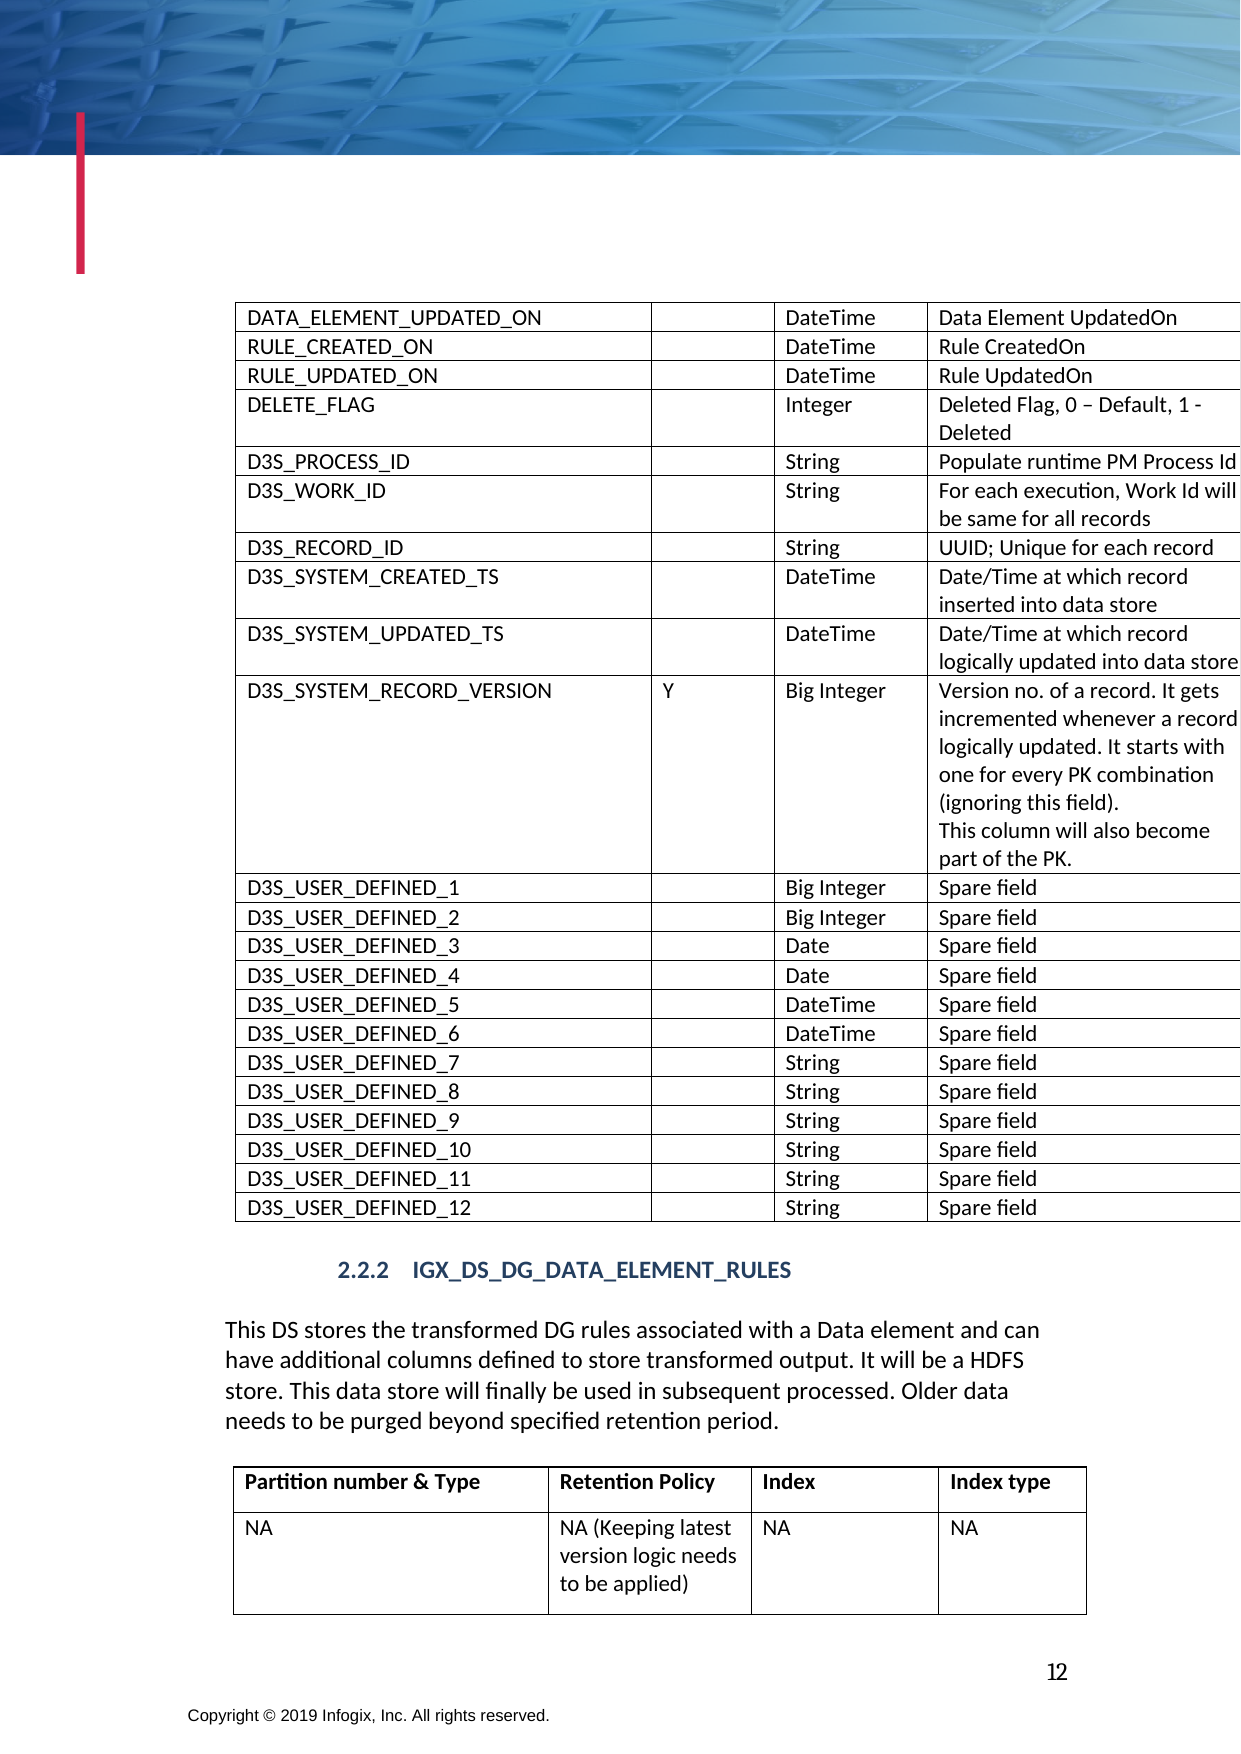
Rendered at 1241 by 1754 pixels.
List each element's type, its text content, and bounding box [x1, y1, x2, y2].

table_cell DateTime [775, 332, 927, 360]
picture [0, 0, 1241, 302]
table_cell DateTime [775, 619, 927, 675]
table_cell RULE_UPDATED_ON [236, 361, 651, 389]
table_cell D3S_USER_DEFINED_9 [236, 1106, 651, 1134]
table_cell Date/Time at which record inserted into data store [928, 562, 1240, 618]
table_cell D3S_USER_DEFINED_6 [236, 1019, 651, 1047]
table_cell Spare field [928, 1019, 1240, 1047]
table_cell String [775, 1048, 927, 1076]
table_cell D3S_PROCESS_ID [236, 447, 651, 475]
table_cell D3S_USER_DEFINED_11 [236, 1164, 651, 1192]
table_cell D3S_RECORD_ID [236, 533, 651, 561]
table_cell D3S_USER_DEFINED_12 [236, 1193, 651, 1221]
table_cell Spare field [928, 1193, 1240, 1221]
table_cell NA [234, 1513, 548, 1614]
table_cell Spare field [928, 1077, 1240, 1105]
table_cell Rule UpdatedOn [928, 361, 1240, 389]
table_cell D3S_USER_DEFINED_2 [236, 903, 651, 931]
table_cell DateTime [775, 562, 927, 618]
table_cell D3S_USER_DEFINED_5 [236, 990, 651, 1018]
table_cell D3S_USER_DEFINED_8 [236, 1077, 651, 1105]
table_header Index [752, 1468, 938, 1512]
table_cell NA (Keeping latest version logic needs to be applied) [549, 1513, 751, 1614]
table_cell DATA_ELEMENT_UPDATED_ON [236, 303, 651, 331]
table_cell [652, 447, 774, 475]
table_cell [652, 990, 774, 1018]
table_cell Spare field [928, 903, 1240, 931]
table_cell D3S_USER_DEFINED_7 [236, 1048, 651, 1076]
table_cell [652, 361, 774, 389]
table_cell Data Element UpdatedOn [928, 303, 1240, 331]
table_cell [652, 961, 774, 989]
text This DS stores the transformed DG rules associated with a Data element and can have additional columns defined to store transformed output. It will be a HDFS store. This data store will finally be used in subsequent processed. Older data needs to be purged beyond specified retention period. [225, 1314, 1068, 1436]
table_cell D3S_USER_DEFINED_3 [236, 932, 651, 960]
table_cell D3S_USER_DEFINED_10 [236, 1135, 651, 1163]
table_cell [652, 1135, 774, 1163]
table_cell DateTime [775, 361, 927, 389]
table_header Index type [939, 1468, 1086, 1512]
table_cell String [775, 476, 927, 532]
table_cell Spare field [928, 1135, 1240, 1163]
table_cell D3S_SYSTEM_RECORD_VERSION [236, 676, 651, 872]
table_cell UUID; Unique for each record [928, 533, 1240, 561]
table_cell DateTime [775, 303, 927, 331]
table_cell Version no. of a record. It gets incremented whenever a record logically updated. It starts with one for every PK combination (ignoring this field). This column will also become part of the PK. [928, 676, 1240, 872]
table_cell [652, 903, 774, 931]
table_cell String [775, 1106, 927, 1134]
table_cell D3S_USER_DEFINED_1 [236, 874, 651, 902]
table_cell D3S_WORK_ID [236, 476, 651, 532]
table_cell Integer [775, 390, 927, 446]
table_cell [652, 303, 774, 331]
table_cell For each execution, Work Id will be same for all records [928, 476, 1240, 532]
table_cell Y [652, 676, 774, 872]
table_cell Spare field [928, 1106, 1240, 1134]
table_cell [652, 533, 774, 561]
table_cell D3S_SYSTEM_CREATED_TS [236, 562, 651, 618]
table_cell [652, 1077, 774, 1105]
subtitle IGX_DS_DG_DATA_ELEMENT_RULES [337, 1254, 1068, 1285]
table_cell Rule CreatedOn [928, 332, 1240, 360]
table_cell DateTime [775, 990, 927, 1018]
table_cell Big Integer [775, 676, 927, 872]
table_cell [652, 1048, 774, 1076]
table_cell NA [939, 1513, 1086, 1614]
table_cell [652, 1106, 774, 1134]
table_cell [652, 562, 774, 618]
table_cell [652, 932, 774, 960]
table_cell Spare field [928, 990, 1240, 1018]
table_cell [652, 1164, 774, 1192]
table_cell DELETE_FLAG [236, 390, 651, 446]
table_cell D3S_USER_DEFINED_4 [236, 961, 651, 989]
table_cell [652, 332, 774, 360]
table_cell NA [752, 1513, 938, 1614]
table_cell [652, 476, 774, 532]
table_cell [652, 874, 774, 902]
table_cell Populate runtime PM Process Id [928, 447, 1240, 475]
table_cell D3S_SYSTEM_UPDATED_TS [236, 619, 651, 675]
table_cell Spare field [928, 1164, 1240, 1192]
table_header Partition number & Type [234, 1468, 548, 1512]
table_cell String [775, 447, 927, 475]
table_cell [652, 619, 774, 675]
table_cell Spare field [928, 961, 1240, 989]
table_cell RULE_CREATED_ON [236, 332, 651, 360]
table_cell Date/Time at which record logically updated into data store [928, 619, 1240, 675]
table_cell [652, 390, 774, 446]
table_cell DateTime [775, 1019, 927, 1047]
table_cell Spare field [928, 1048, 1240, 1076]
table_cell String [775, 533, 927, 561]
table_cell Spare field [928, 932, 1240, 960]
table_cell Date [775, 932, 927, 960]
table_cell [652, 1019, 774, 1047]
table_cell [652, 1193, 774, 1221]
table_cell Big Integer [775, 903, 927, 931]
table_cell String [775, 1193, 927, 1221]
table_cell Deleted Flag, 0 – Default, 1 - Deleted [928, 390, 1240, 446]
table_cell Big Integer [775, 874, 927, 902]
table_cell String [775, 1135, 927, 1163]
table_cell Date [775, 961, 927, 989]
table_header Retention Policy [549, 1468, 751, 1512]
table_cell Spare field [928, 874, 1240, 902]
table_cell String [775, 1077, 927, 1105]
table_cell String [775, 1164, 927, 1192]
